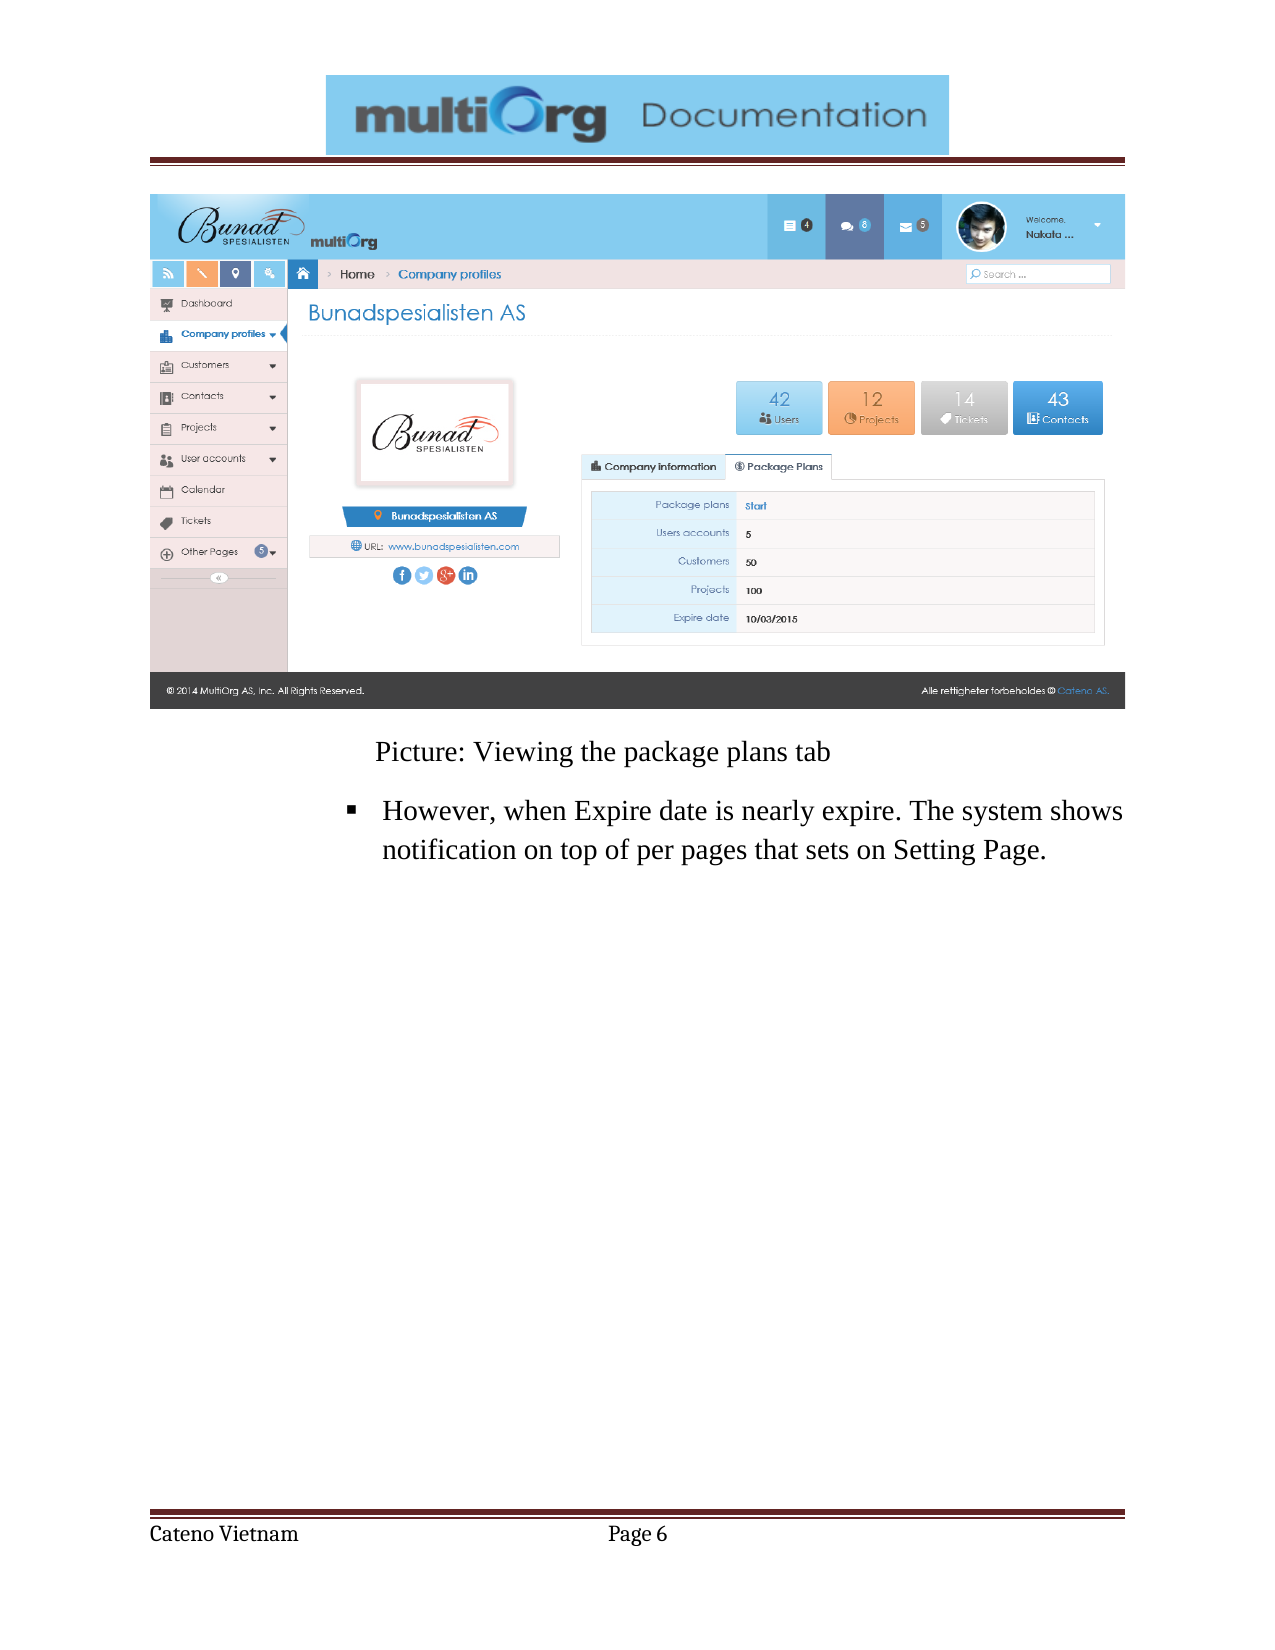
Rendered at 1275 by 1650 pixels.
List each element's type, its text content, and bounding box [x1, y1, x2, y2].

text Picture: Viewing the package plans tab [300, 734, 1125, 767]
list However, when Expire date is nearly expire. The system shows notification on top of per pages that sets on Setting Page. [344, 793, 1125, 866]
picture [150, 194, 1125, 709]
picture [325, 75, 950, 155]
